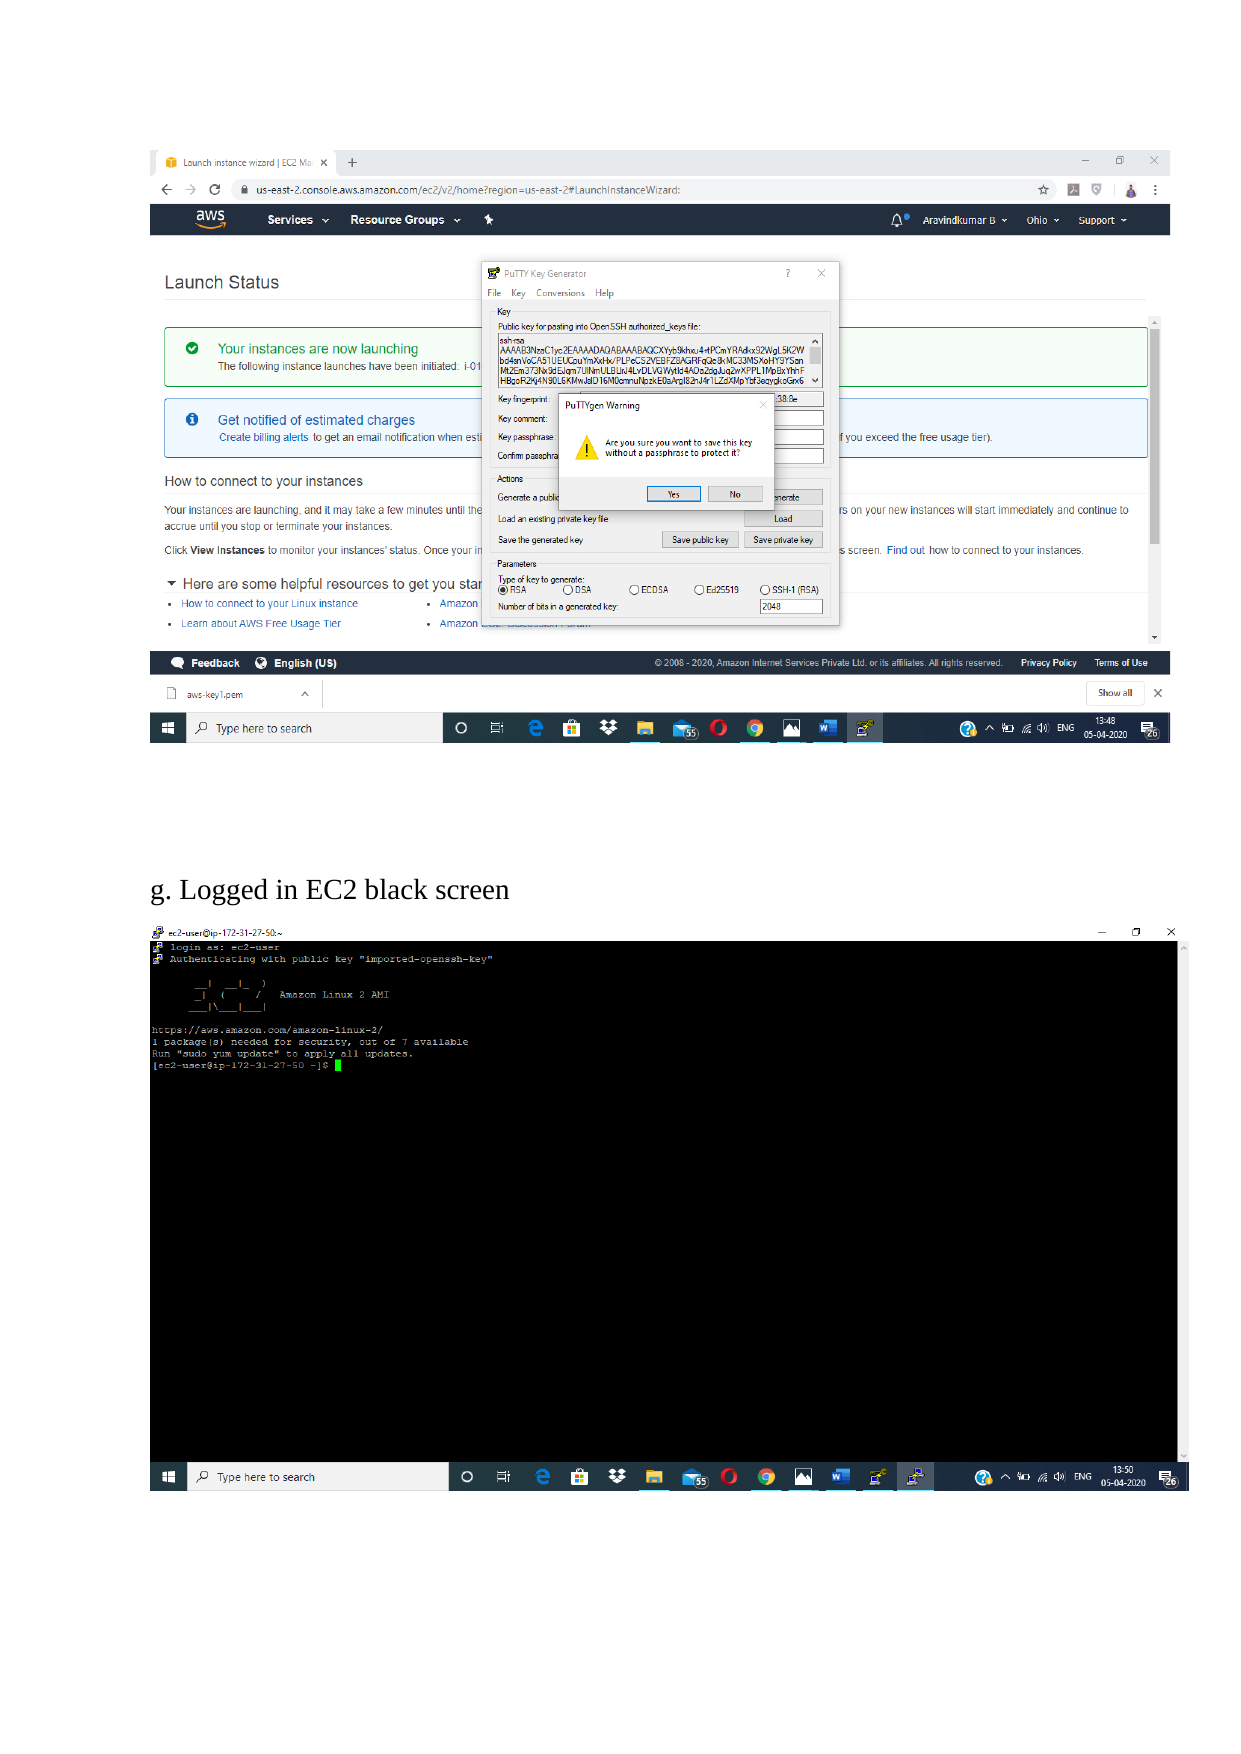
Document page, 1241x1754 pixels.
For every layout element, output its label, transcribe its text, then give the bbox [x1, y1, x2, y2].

text g. Logged in EC2 black screen [150, 872, 1090, 905]
picture [150, 150, 1171, 743]
picture [150, 924, 1189, 1491]
